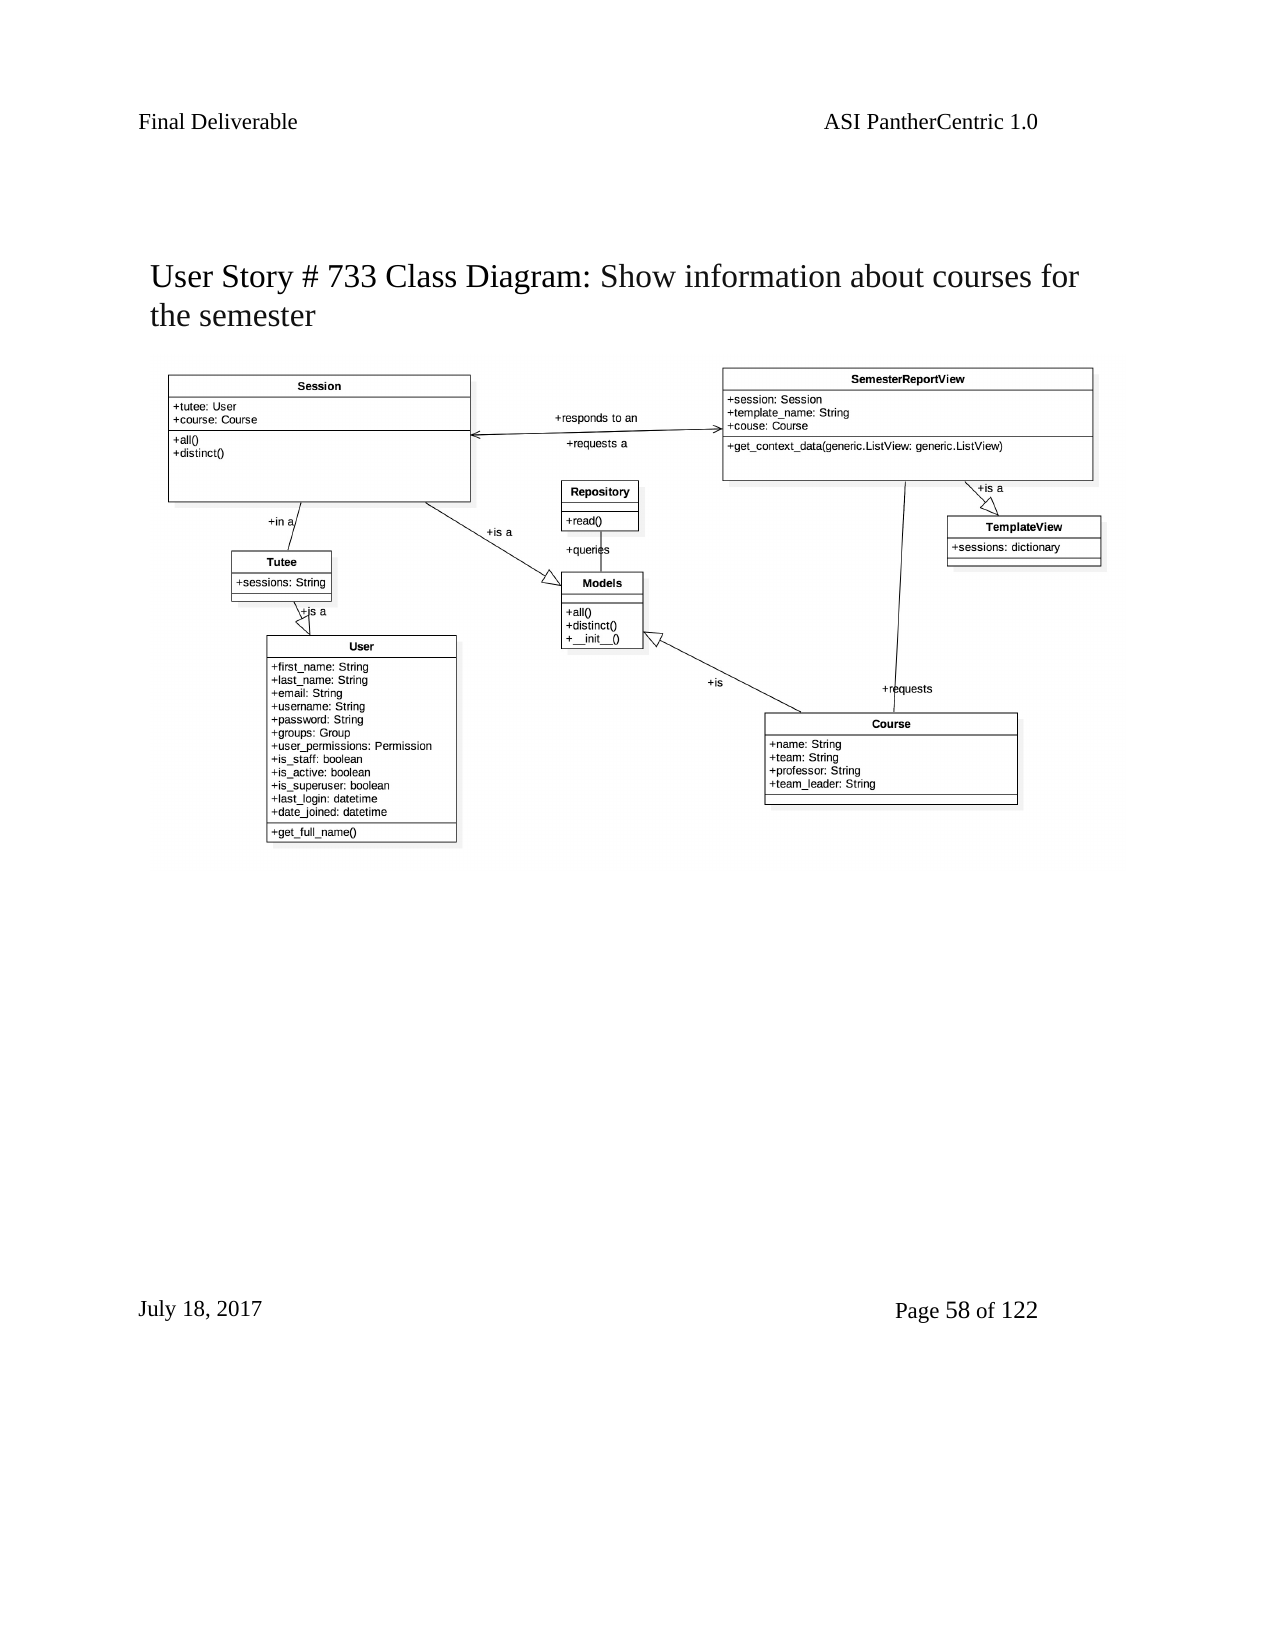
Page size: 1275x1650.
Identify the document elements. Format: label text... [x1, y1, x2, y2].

picture [150, 354, 1125, 871]
text User Story # 733 Class Diagram: Show information about courses for the semester [150, 257, 1125, 333]
